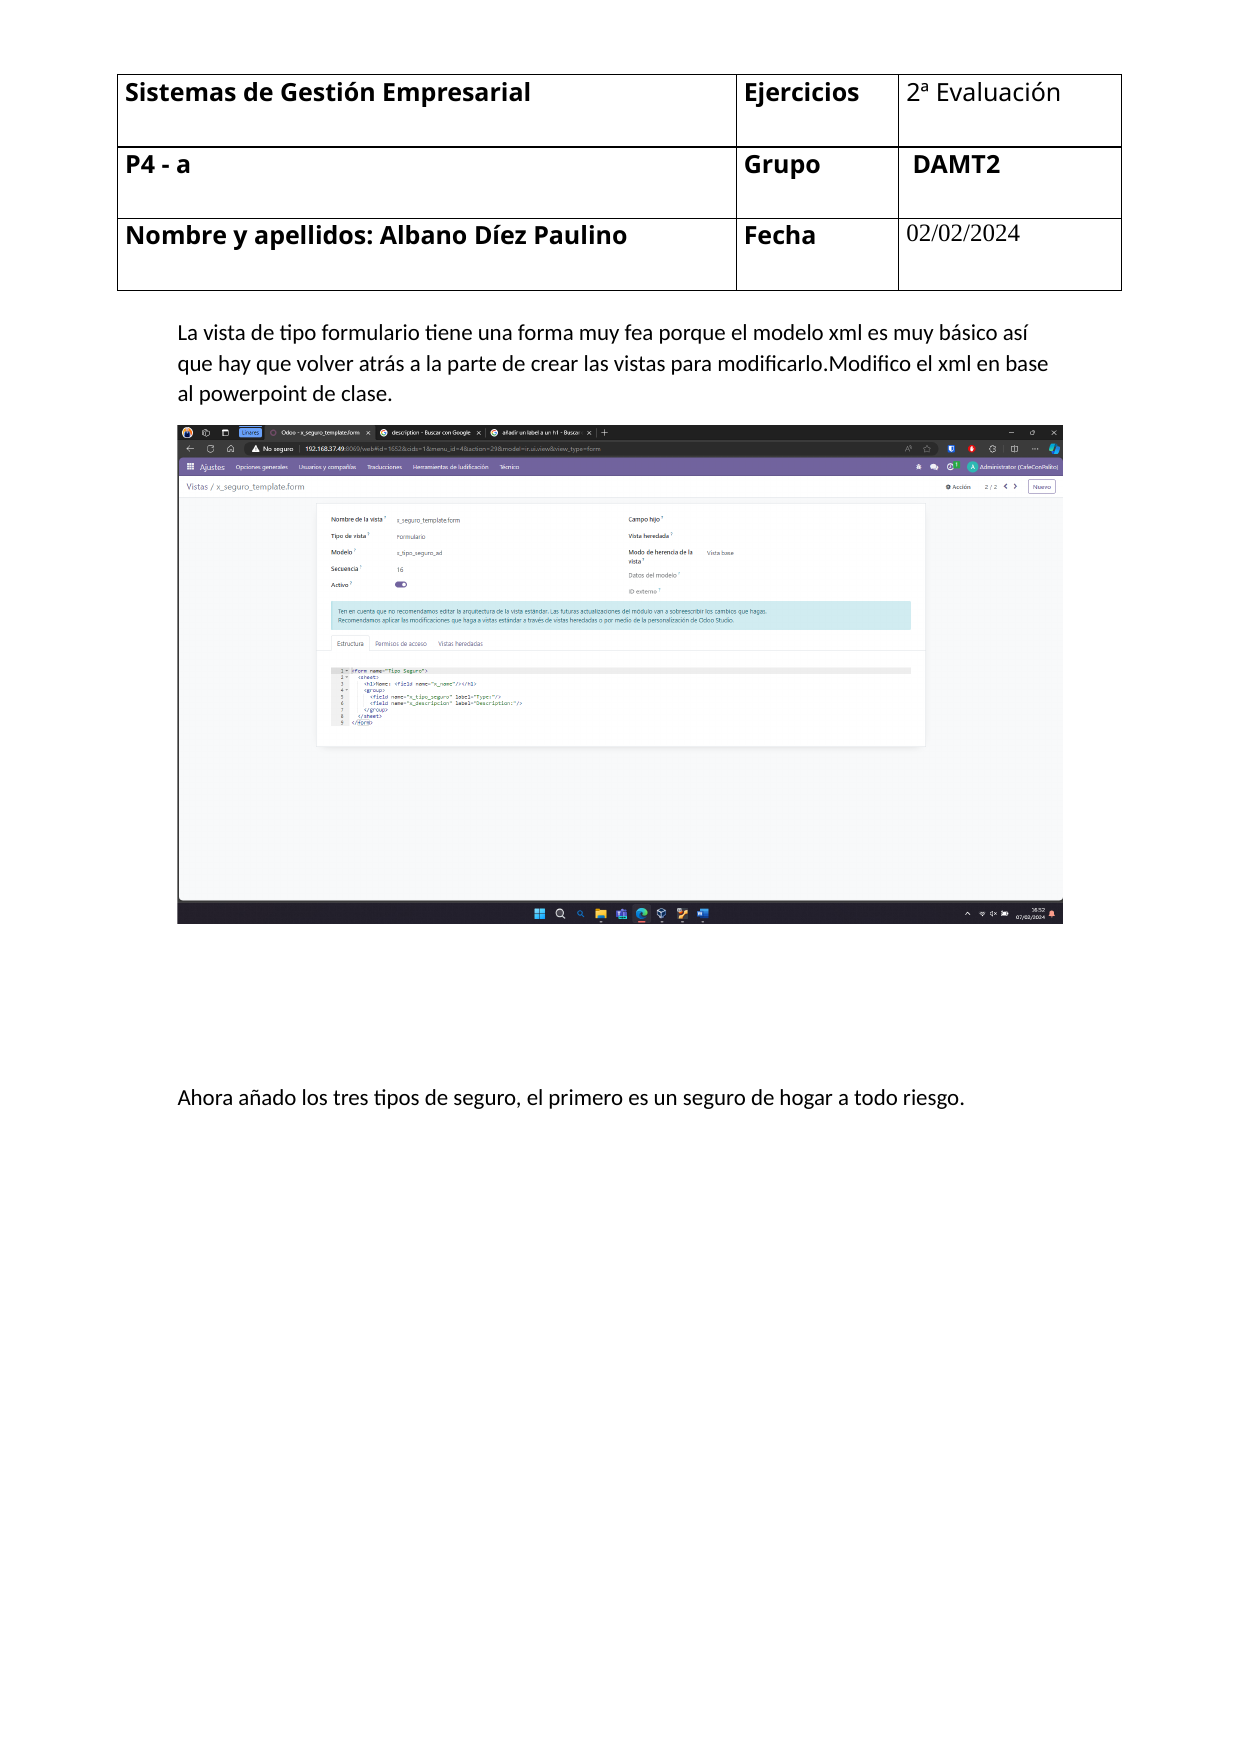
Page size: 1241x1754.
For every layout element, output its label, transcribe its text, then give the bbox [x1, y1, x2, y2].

text La vista de tipo formulario tiene una forma muy fea porque el modelo xml es muy básico así que hay que volver atrás a la parte de crear las vistas para modificarlo.Modifico el xml en base al powerpoint de clase. [177, 318, 1063, 407]
picture [177, 425, 1063, 924]
text Ahora añado los tres tipos de seguro, el primero es un seguro de hogar a todo riesgo. [177, 1083, 1063, 1111]
